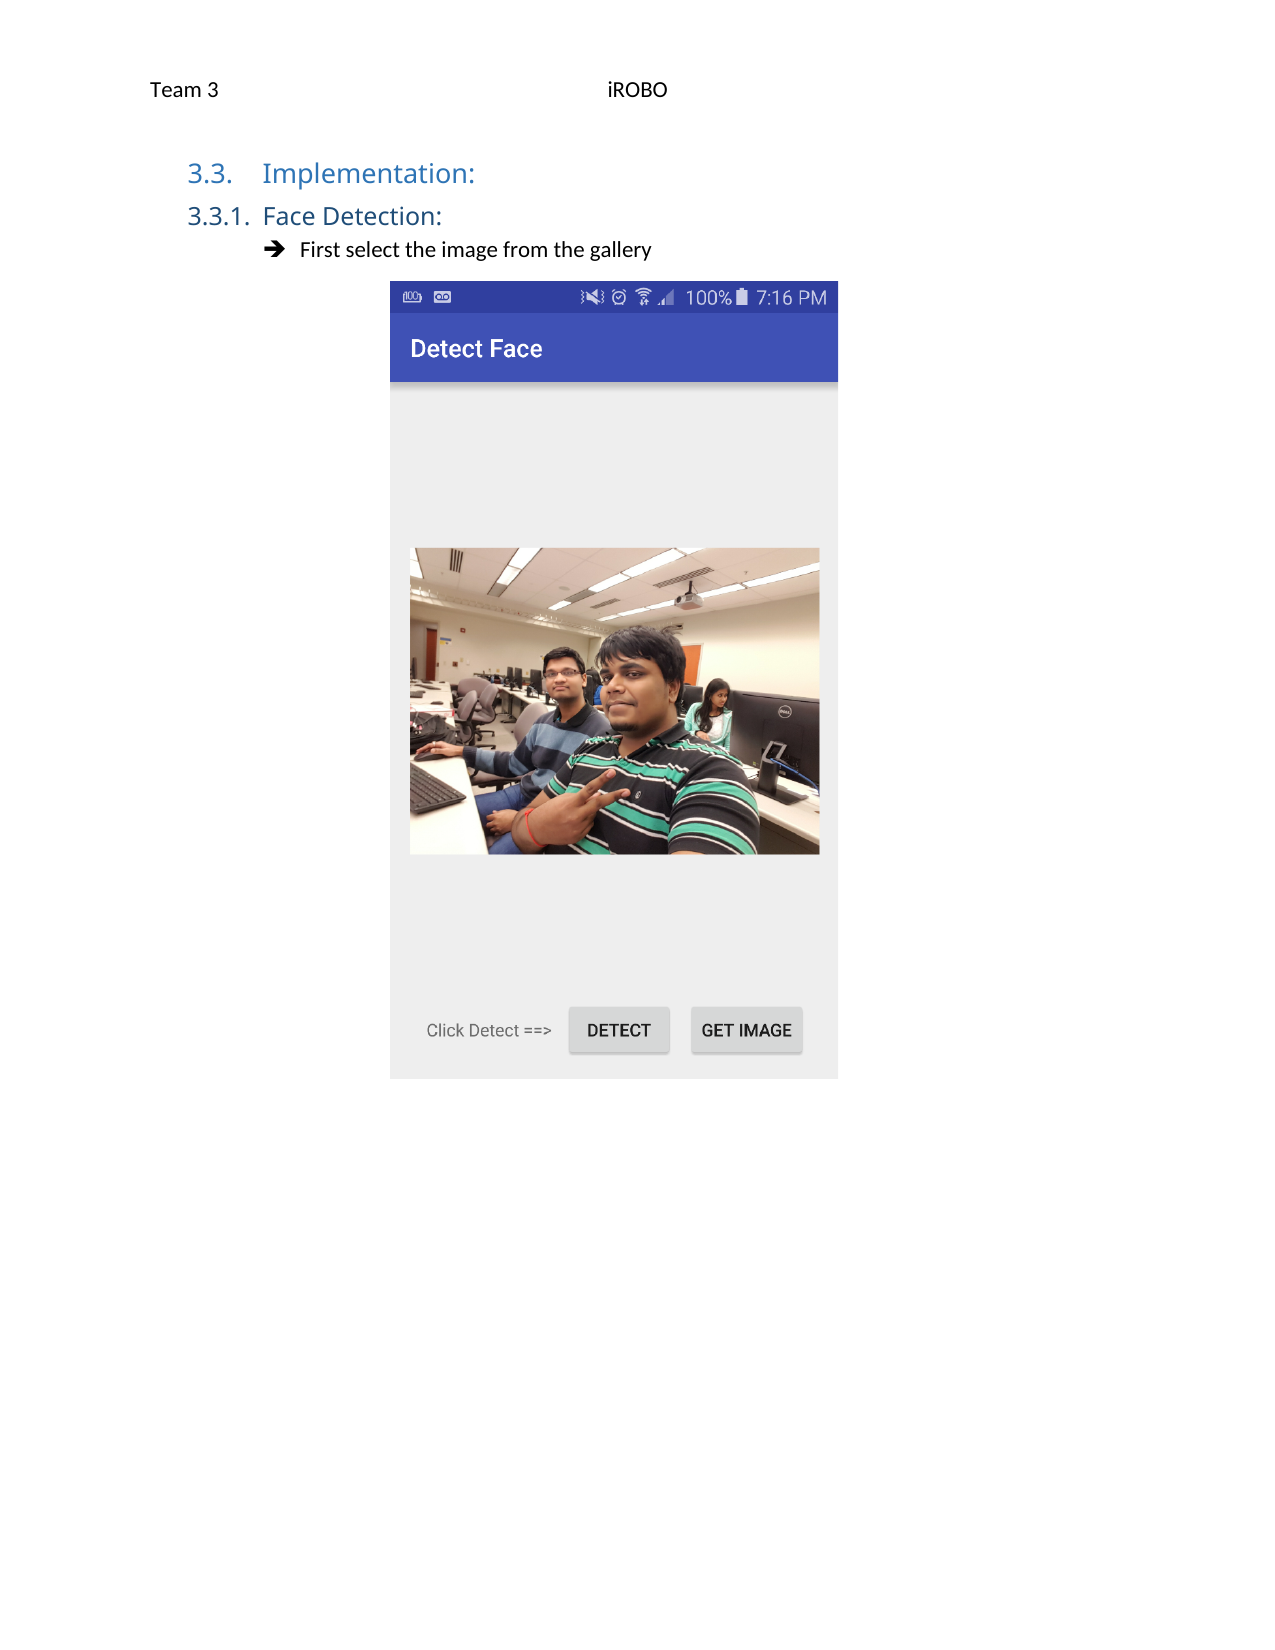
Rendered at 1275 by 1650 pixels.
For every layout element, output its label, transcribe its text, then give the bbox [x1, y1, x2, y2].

subtitle Face Detection: [187, 198, 1078, 232]
subtitle Implementation: [187, 154, 1078, 191]
list First select the image from the gallery [262, 235, 1078, 263]
picture [390, 281, 839, 1079]
